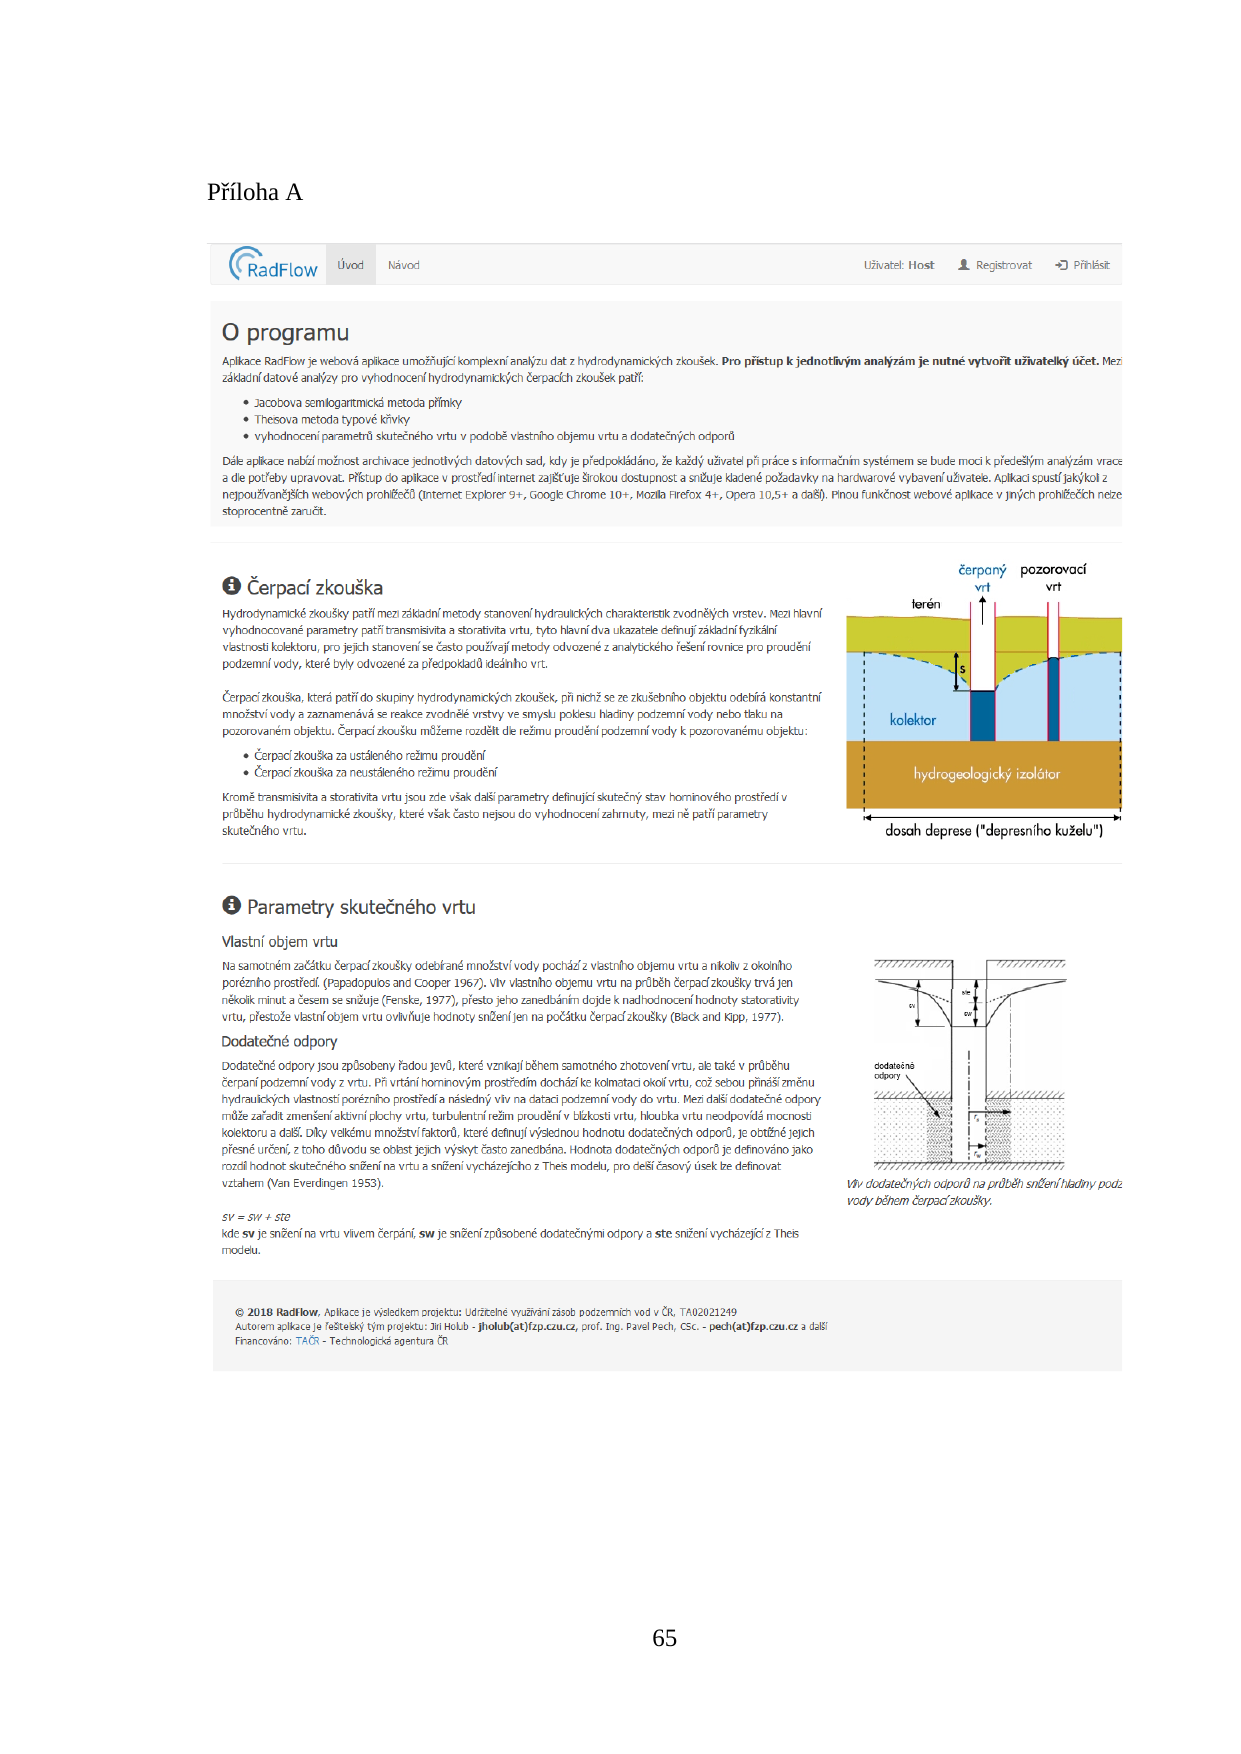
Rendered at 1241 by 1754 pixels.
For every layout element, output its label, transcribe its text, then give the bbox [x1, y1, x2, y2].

picture [206, 241, 1123, 1372]
text Příloha A [207, 177, 1122, 206]
